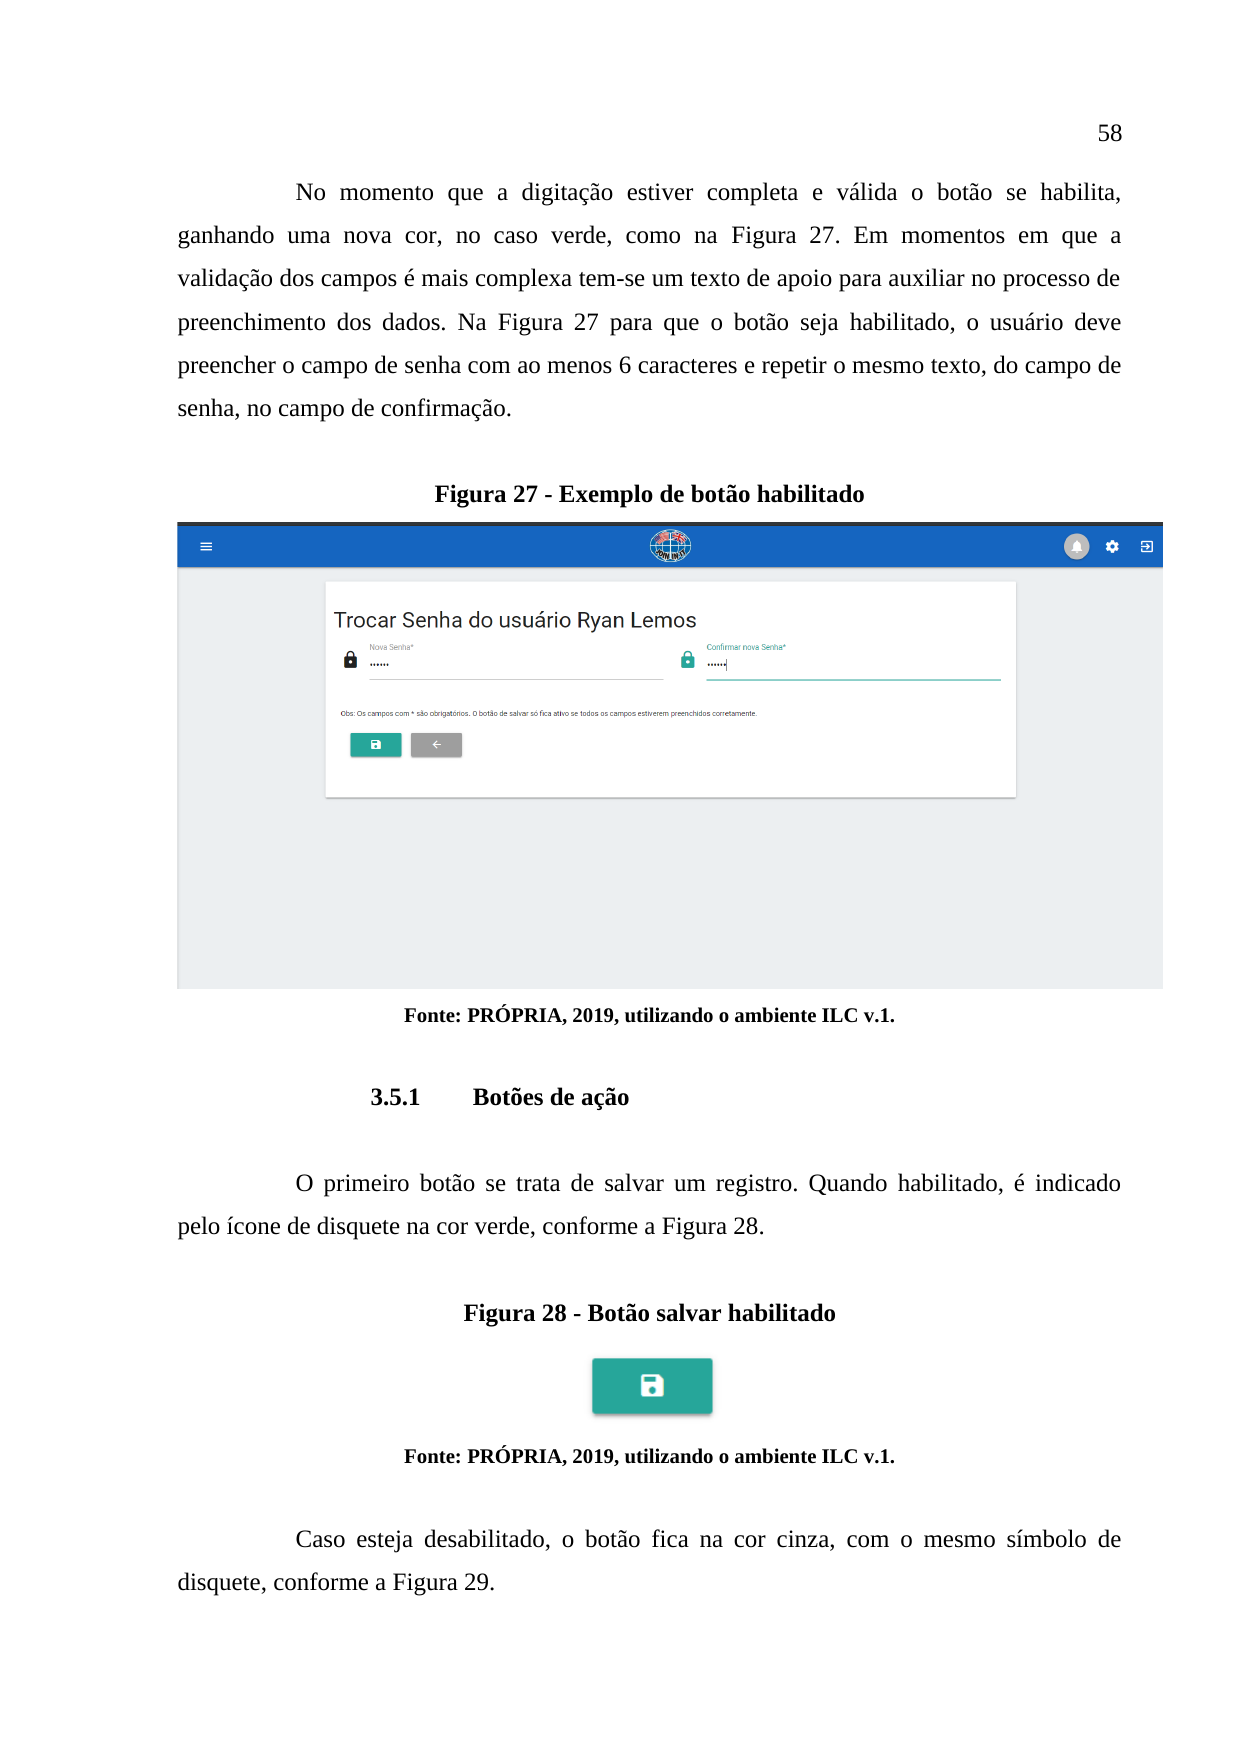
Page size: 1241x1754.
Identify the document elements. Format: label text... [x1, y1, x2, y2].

text Figura 29 - Botão salvar habilitado [177, 1298, 1122, 1326]
text Figura 28 - Exemplo de botão habilitado [177, 479, 1122, 508]
text Fonte: PRÓPRIA, 2019, utilizando o ambiente ILC v.1. [177, 1444, 1122, 1468]
picture [573, 1340, 726, 1431]
text No momento que a digitação estiver completa e válida o botão se habilita, ganhando uma nova cor, no caso verde, como na Figura 28. Em momentos em que a validação dos campos é mais complexa tem-se um texto de apoio para auxiliar no processo de preenchimento dos dados. Na Figura 28 para que o botão seja habilitado, o usuário deve preencher o campo de senha com ao menos 6 caracteres e repetir o mesmo texto, do campo de senha, no campo de confirmação. [177, 177, 1122, 422]
text Fonte: PRÓPRIA, 2019, utilizando o ambiente ILC v.1. [177, 1003, 1122, 1027]
text O primeiro botão se trata de salvar um registro. Quando habilitado, é indicado pelo ícone de disquete na cor verde, conforme a Figura 29. [177, 1168, 1122, 1240]
text Caso esteja desabilitado, o botão fica na cor cinza, com o mesmo símbolo de disquete, conforme a Figura 30. [177, 1524, 1122, 1596]
subtitle Botões de ação [252, 1082, 1122, 1111]
picture [177, 522, 1163, 989]
